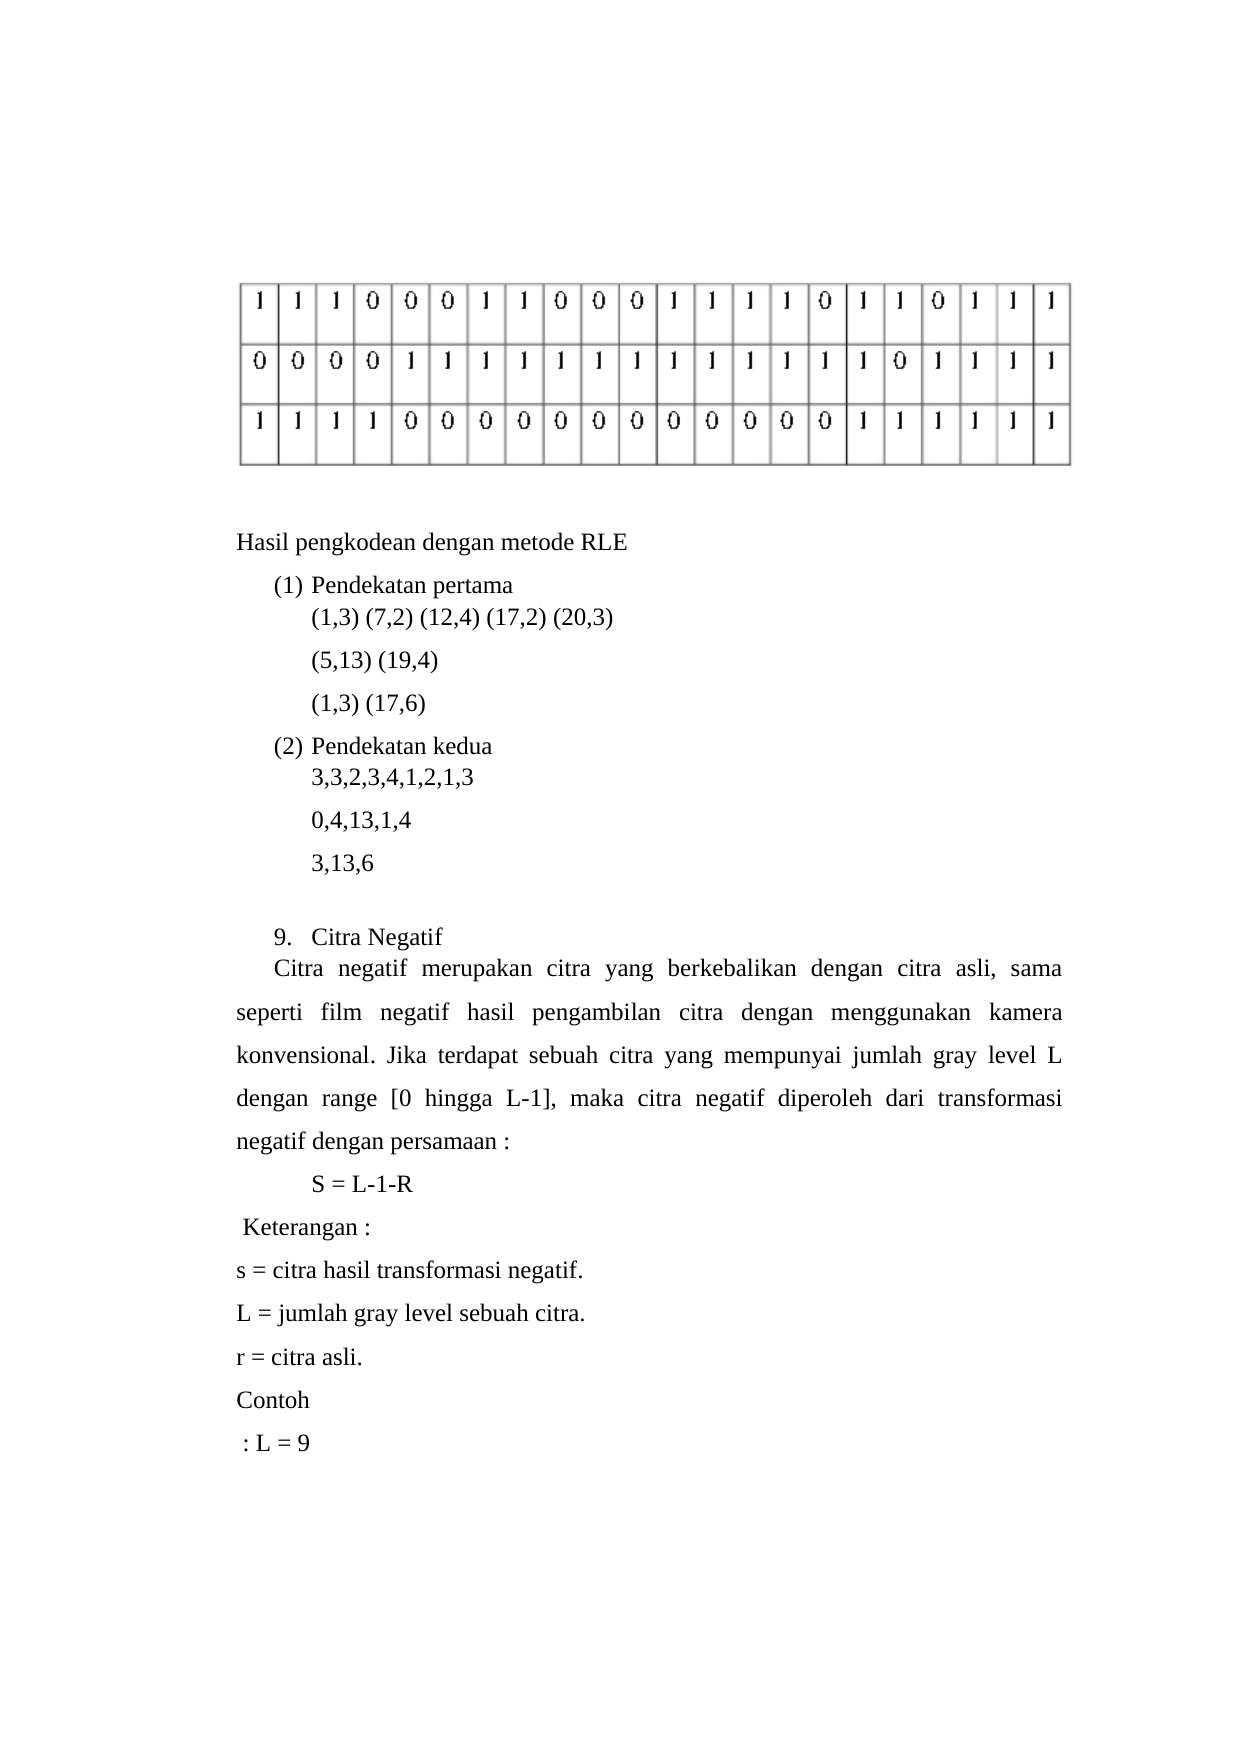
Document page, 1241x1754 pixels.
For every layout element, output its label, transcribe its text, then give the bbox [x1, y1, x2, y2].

list Pendekatan pertama [274, 571, 1063, 599]
list 0,4,13,1,4 [311, 805, 1063, 834]
list Pendekatan kedua [274, 731, 1063, 760]
text Contoh [236, 1385, 1063, 1413]
text L = jumlah gray level sebuah citra. [236, 1298, 1063, 1327]
text Hasil pengkodean dengan metode RLE [236, 527, 1063, 556]
picture [236, 279, 1075, 470]
text : L = 9 [236, 1428, 1063, 1457]
text Keterangan : [236, 1212, 1063, 1241]
list (1,3) (7,2) (12,4) (17,2) (20,3) [311, 602, 1063, 630]
list (1,3) (17,6) [311, 688, 1063, 717]
list 3,3,2,3,4,1,2,1,3 [311, 762, 1063, 791]
list 3,13,6 [311, 848, 1063, 877]
text r = citra asli. [236, 1342, 1063, 1370]
text Citra negatif merupakan citra yang berkebalikan dengan citra asli, sama seperti film negatif hasil pengambilan citra dengan menggunakan kamera konvensional. Jika terdapat sebuah citra yang mempunyai jumlah gray level L dengan range [0 hingga L-1], maka citra negatif diperoleh dari transformasi negatif dengan persamaan : [236, 953, 1063, 1155]
list (5,13) (19,4) [311, 645, 1063, 673]
text s = citra hasil transformasi negatif. [236, 1255, 1063, 1284]
list Citra Negatif [274, 922, 1063, 951]
text S = L-1-R [236, 1169, 1063, 1198]
